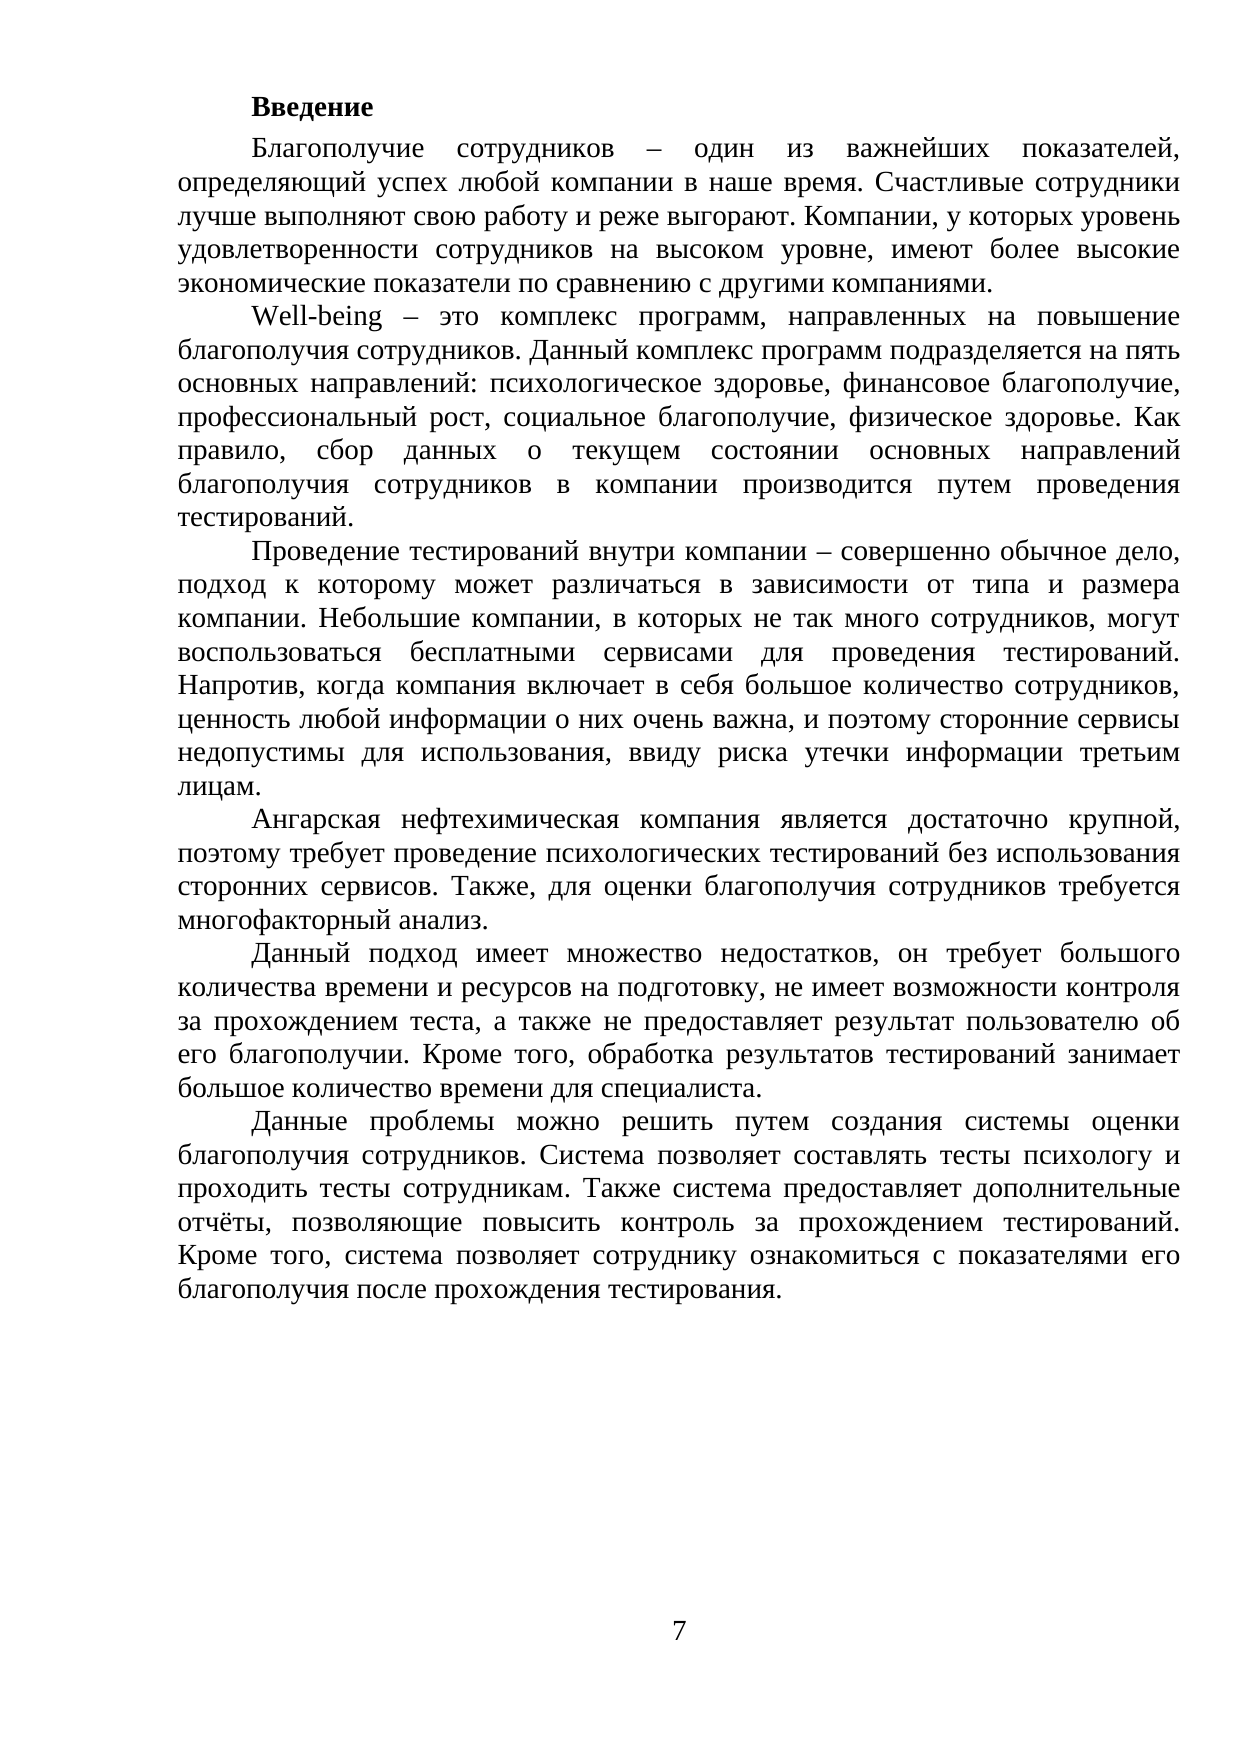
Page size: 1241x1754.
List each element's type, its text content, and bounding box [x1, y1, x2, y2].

text Проведение тестирований внутри компании – совершенно обычное дело, подход к которому может различаться в зависимости от типа и размера компании. Небольшие компании, в которых не так много сотрудников, могут воспользоваться бесплатными сервисами для проведения тестирований. Напротив, когда компания включает в себя большое количество сотрудников, ценность любой информации о них очень важна, и поэтому сторонние сервисы недопустимы для использования, ввиду риска утечки информации третьим лицам. [177, 533, 1181, 801]
text Well-being – это комплекс программ, направленных на повышение благополучия сотрудников. Данный комплекс программ подразделяется на пять основных направлений: психологическое здоровье, финансовое благополучие, профессиональный рост, социальное благополучие, физическое здоровье. Как правило, сбор данных о текущем состоянии основных направлений благополучия сотрудников в компании производится путем проведения тестирований. [177, 298, 1181, 533]
text Ангарская нефтехимическая компания является достаточно крупной, поэтому требует проведение психологических тестирований без использования сторонних сервисов. Также, для оценки благополучия сотрудников требуется многофакторный анализ. [177, 801, 1181, 936]
text Данный подход имеет множество недостатков, он требует большого количества времени и ресурсов на подготовку, не имеет возможности контроля за прохождением теста, а также не предоставляет результат пользователю об его благополучии. Кроме того, обработка результатов тестирований занимает большое количество времени для специалиста. [177, 936, 1181, 1103]
text Данные проблемы можно решить путем создания системы оценки благополучия сотрудников. Система позволяет составлять тесты психологу и проходить тесты сотрудникам. Также система предоставляет дополнительные отчёты, позволяющие повысить контроль за прохождением тестирований. Кроме того, система позволяет сотруднику ознакомиться с показателями его благополучия после прохождения тестирования. [177, 1103, 1181, 1304]
text Благополучие сотрудников – один из важнейших показателей, определяющий успех любой компании в наше время. Счастливые сотрудники лучше выполняют свою работу и реже выгорают. Компании, у которых уровень удовлетворенности сотрудников на высоком уровне, имеют более высокие экономические показатели по сравнению с другими компаниями. [177, 131, 1181, 298]
subtitle Введение [177, 89, 1181, 122]
